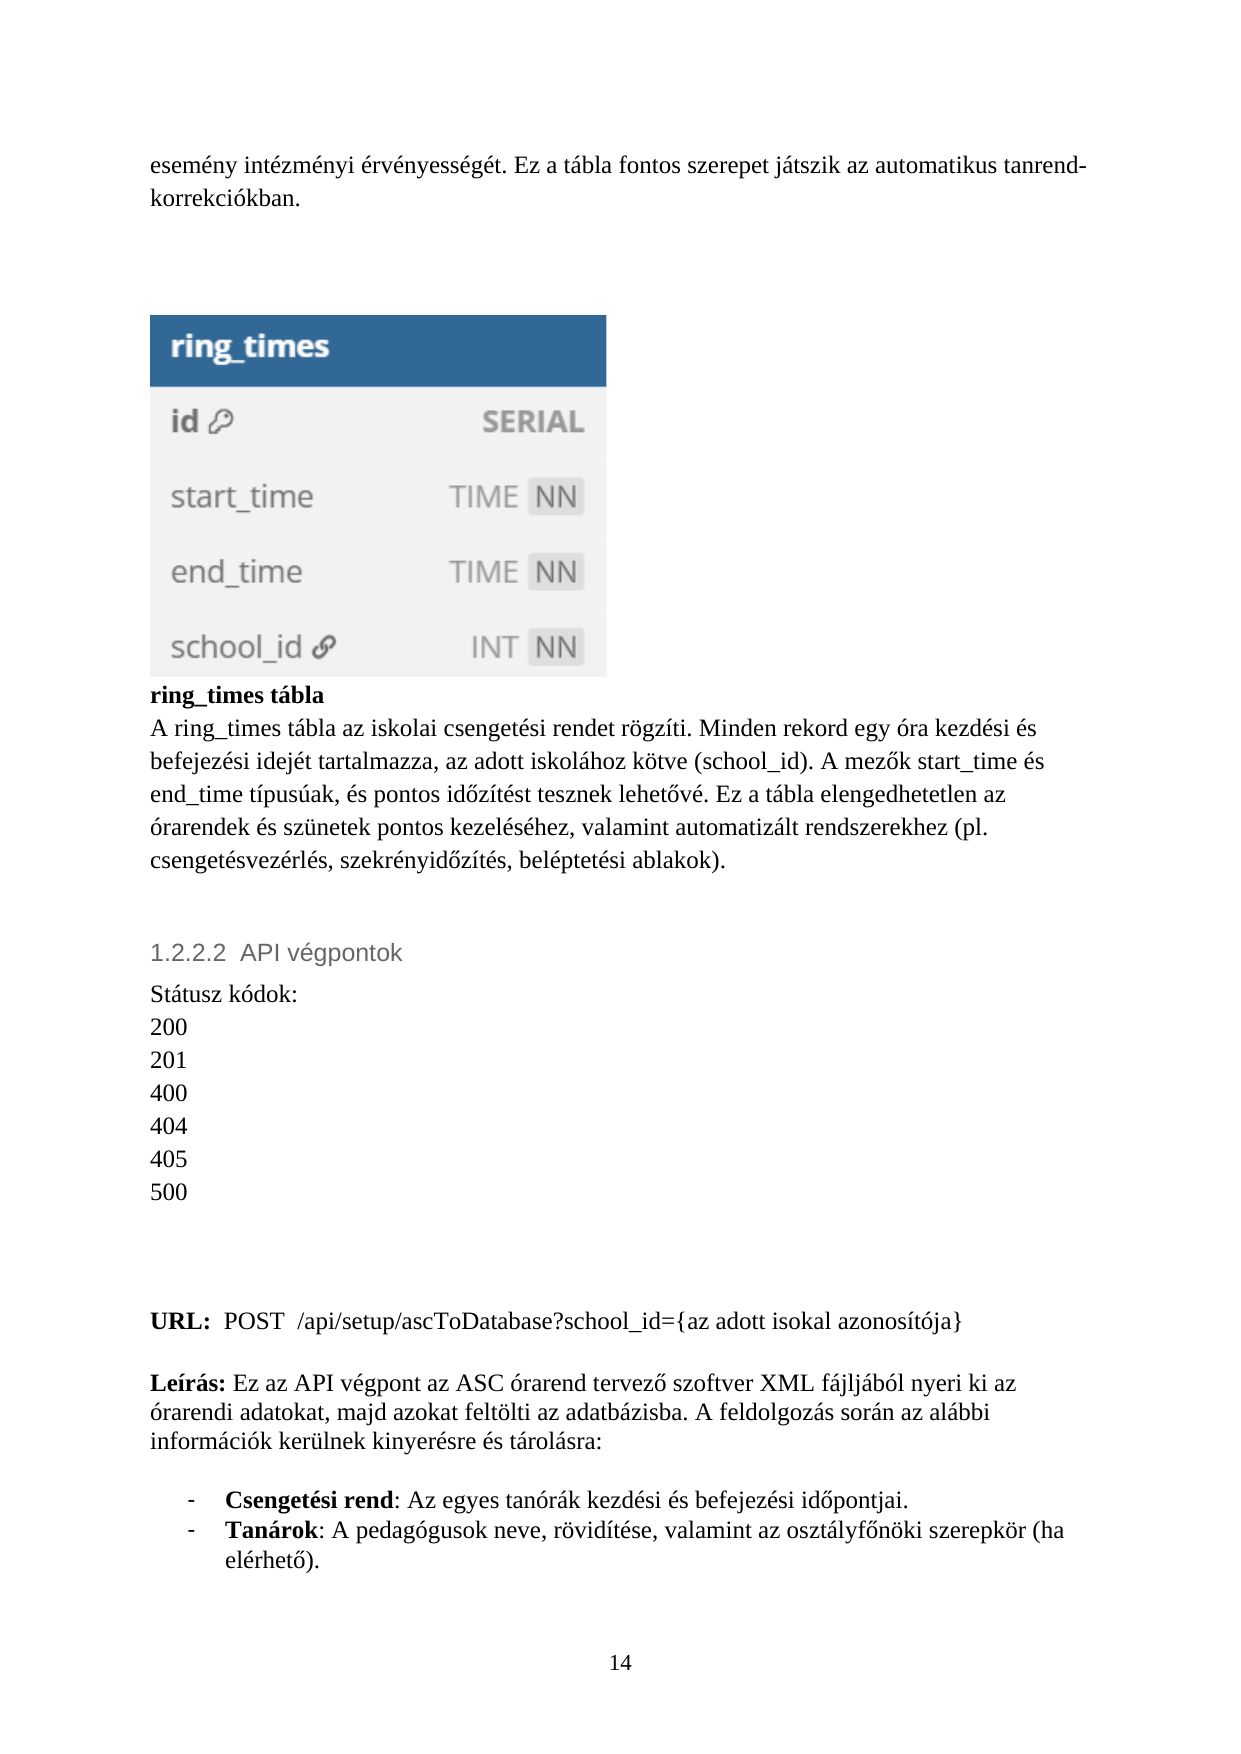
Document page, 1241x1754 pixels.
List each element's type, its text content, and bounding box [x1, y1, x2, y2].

list 200 [150, 1012, 1090, 1041]
text Leírás: Ez az API végpont az ASC órarend tervező szoftver XML fájljából nyeri ki az órarendi adatokat, majd azokat feltölti az adatbázisba. A feldolgozás során az alábbi információk kerülnek kinyerésre és tárolásra: [150, 1368, 1090, 1455]
list Csengetési rend: Az egyes tanórák kezdési és befejezési időpontjai. [187, 1484, 1090, 1514]
text ring_times tábla [150, 680, 1090, 709]
list 404 [150, 1111, 1090, 1140]
list 500 [150, 1177, 1090, 1206]
list 201 [150, 1045, 1090, 1074]
picture [150, 315, 607, 677]
list Tanárok: A pedagógusok neve, rövidítése, valamint az osztályfőnöki szerepkör (ha elérhető). [187, 1514, 1090, 1574]
list URL: POST /api/setup/ascToDatabase?school_id={az adott isokal azonosítója} [150, 1306, 1090, 1335]
subtitle API végpontok [150, 937, 1090, 966]
list 400 [150, 1078, 1090, 1107]
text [150, 150, 1090, 212]
list 405 [150, 1144, 1090, 1173]
text A ring_times tábla az iskolai csengetési rendet rögzíti. Minden rekord egy óra kezdési és befejezési idejét tartalmazza, az adott iskolához kötve (school_id). A mezők start_time és end_time típusúak, és pontos időzítést tesznek lehetővé. Ez a tábla elengedhetetlen az órarendek és szünetek pontos kezeléséhez, valamint automatizált rendszerekhez (pl. csengetésvezérlés, szekrényidőzítés, beléptetési ablakok). [150, 713, 1090, 874]
list Státusz kódok: [150, 979, 1090, 1008]
